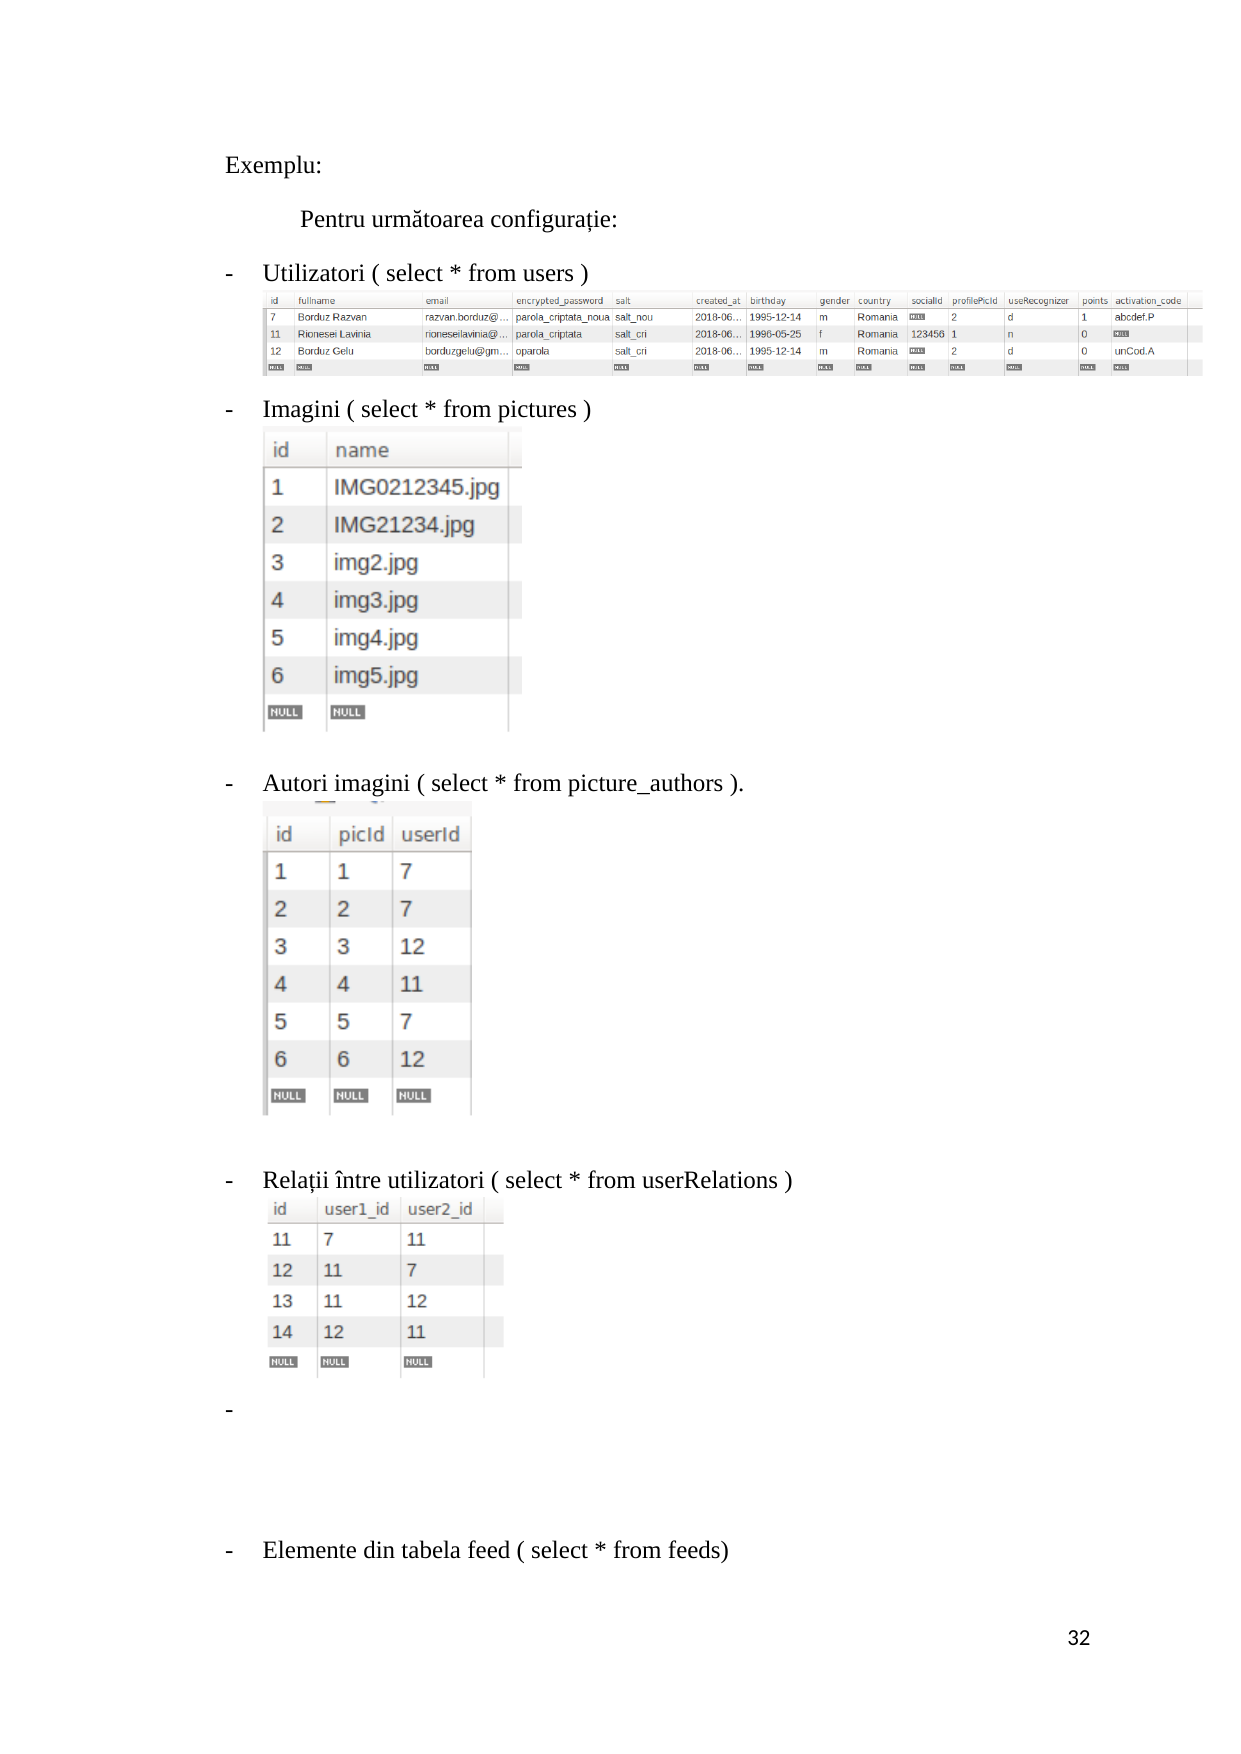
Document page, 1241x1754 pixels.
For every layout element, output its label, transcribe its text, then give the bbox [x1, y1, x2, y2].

list Utilizatori ( select * from users ) [225, 258, 1090, 286]
picture [262, 290, 1203, 390]
picture [262, 801, 472, 1161]
list Relații între utilizatori ( select * from userRelations ) [225, 1165, 1090, 1194]
picture [262, 426, 522, 765]
picture [267, 1197, 504, 1418]
text Exemplu: [225, 150, 1090, 179]
list Imagini ( select * from pictures ) [225, 394, 1090, 422]
list Autori imagini ( select * from picture_authors ). [225, 768, 1090, 797]
text Pentru următoarea configurație: [225, 204, 1090, 233]
list Elemente din tabela feed ( select * from feeds) [225, 1535, 1090, 1563]
